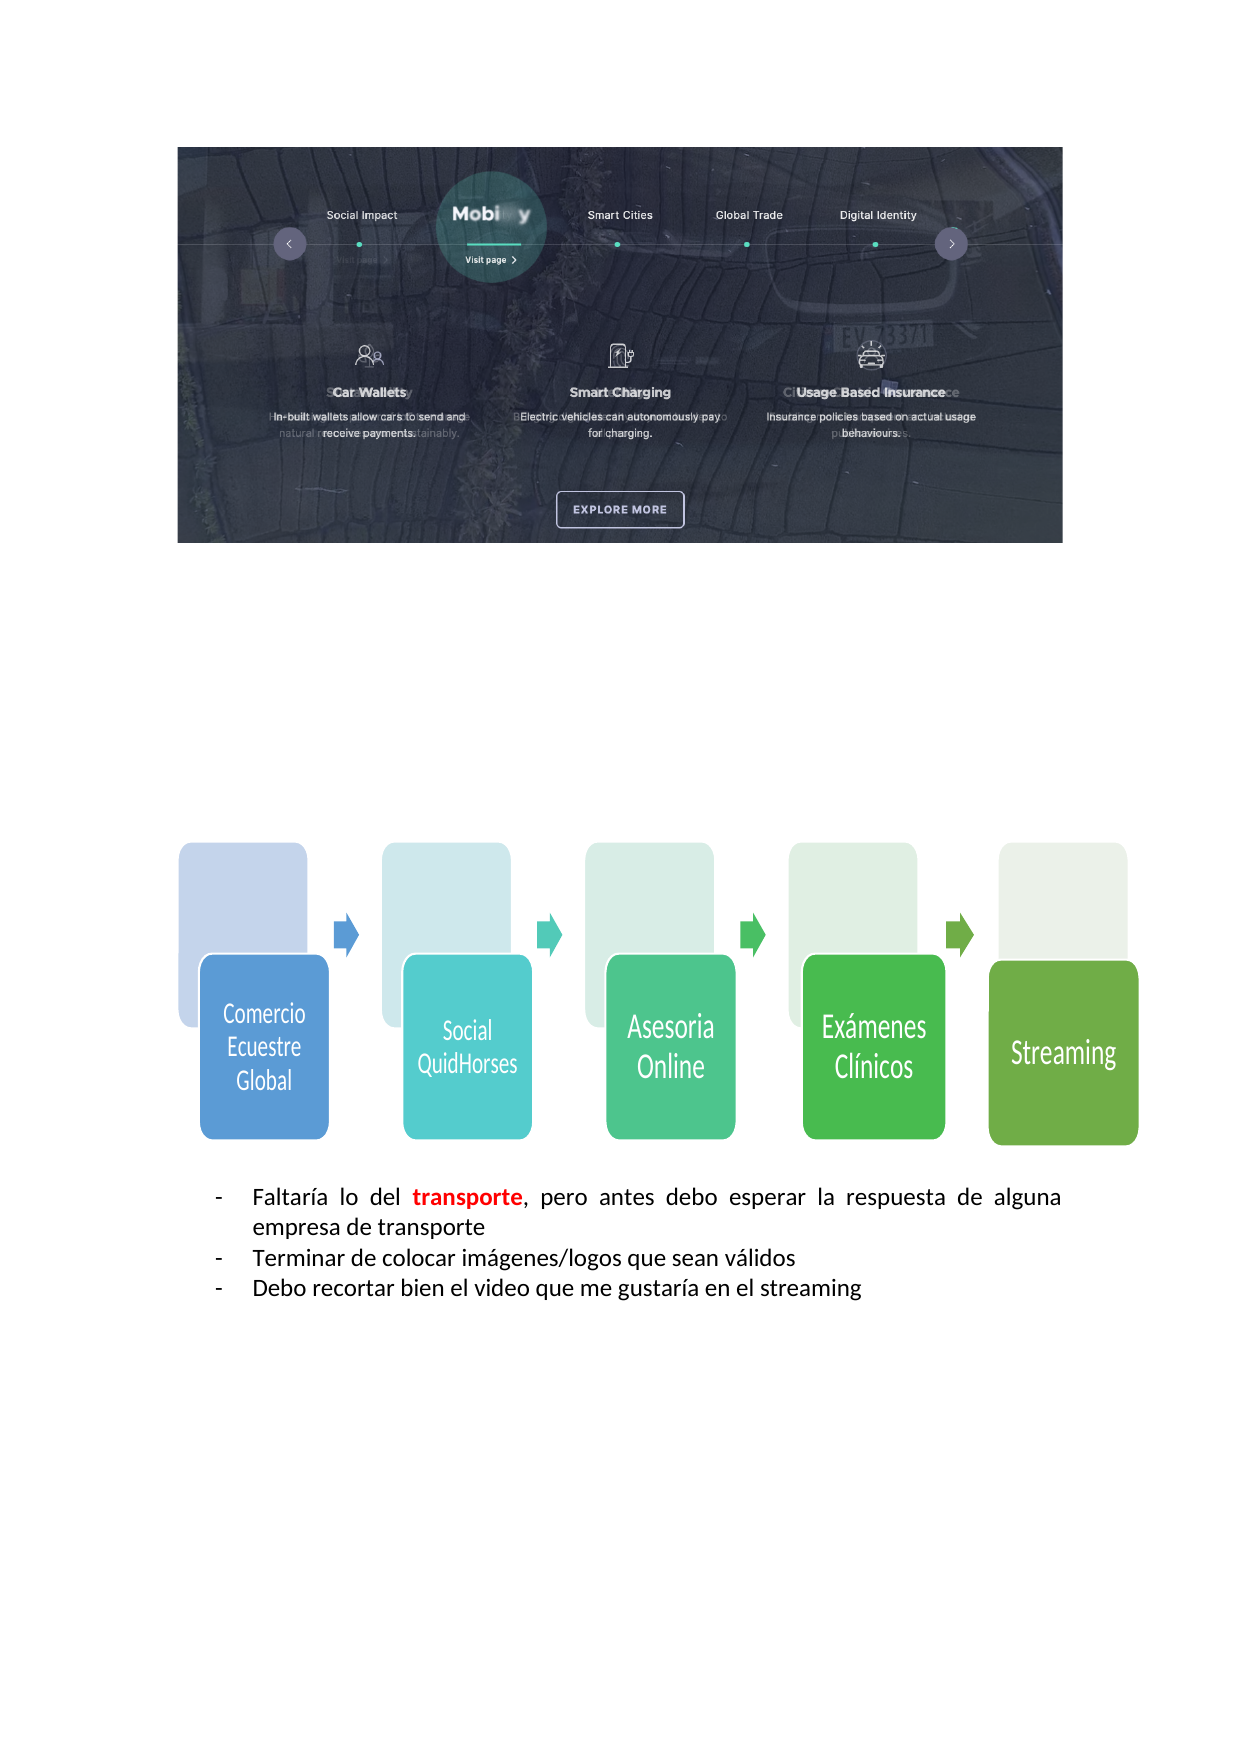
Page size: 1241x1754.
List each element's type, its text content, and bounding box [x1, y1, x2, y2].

list Terminar de colocar imágenes/logos que sean válidos [215, 1242, 1063, 1272]
list Faltaría lo del transporte, pero antes debo esperar la respuesta de alguna empresa de transporte [215, 1181, 1063, 1242]
picture [177, 147, 1063, 543]
list Debo recortar bien el video que me gustaría en el streaming [215, 1272, 1063, 1303]
